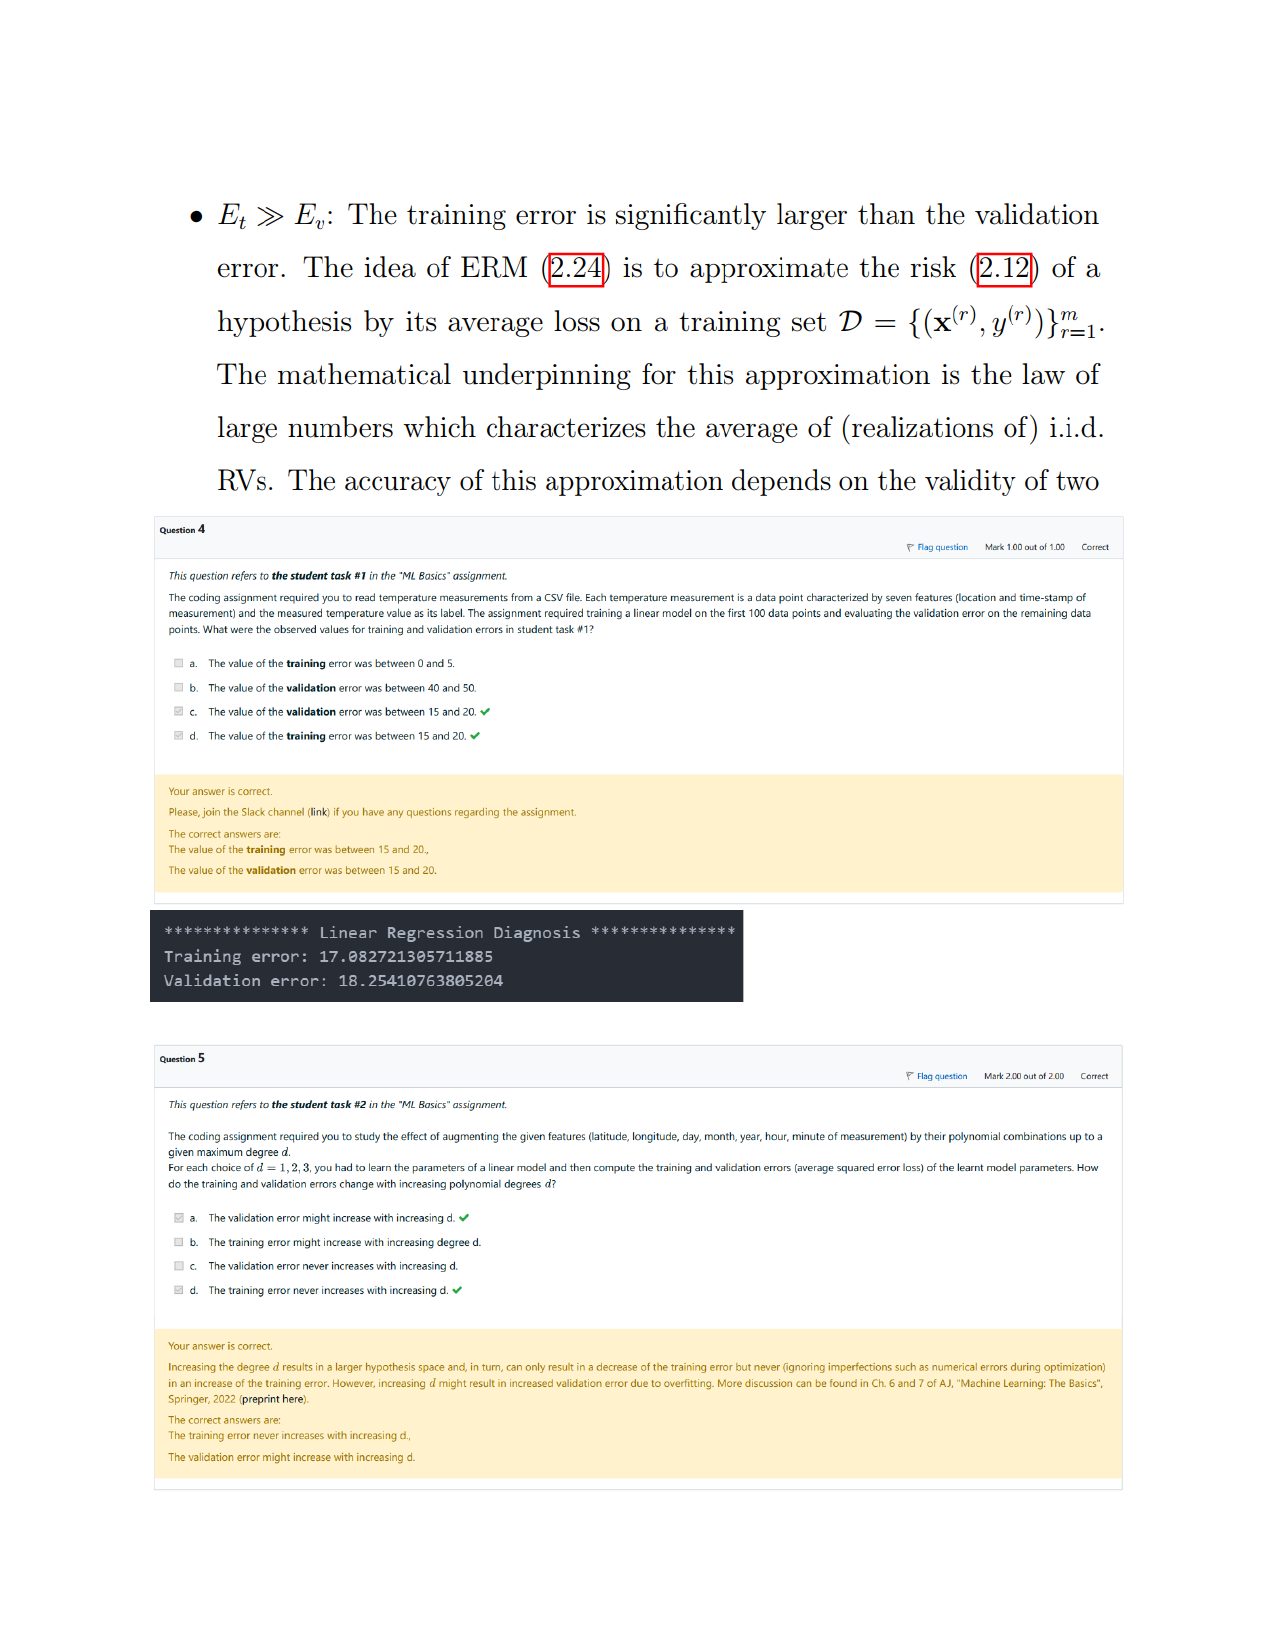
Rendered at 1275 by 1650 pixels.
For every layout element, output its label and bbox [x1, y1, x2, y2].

picture [150, 511, 1125, 907]
picture [150, 180, 1125, 508]
picture [150, 1036, 1125, 1495]
picture [150, 910, 744, 1002]
